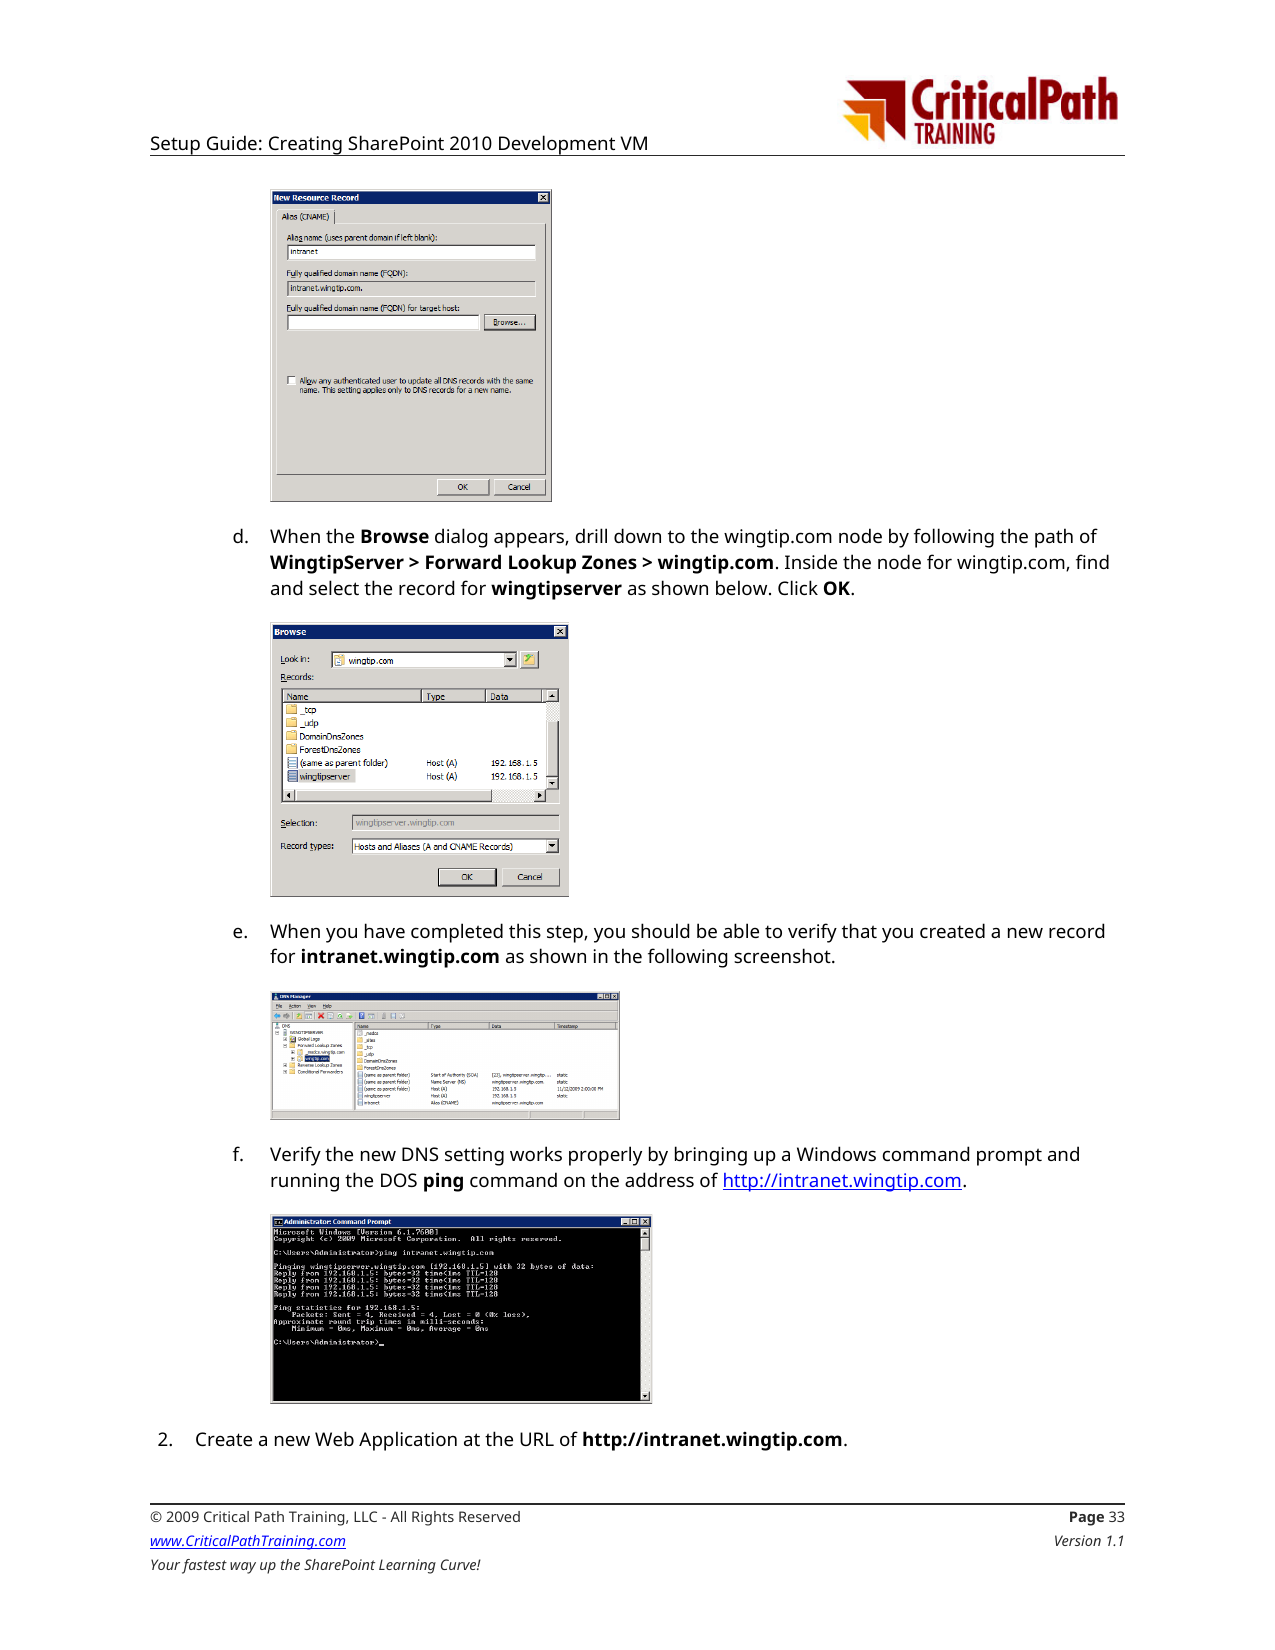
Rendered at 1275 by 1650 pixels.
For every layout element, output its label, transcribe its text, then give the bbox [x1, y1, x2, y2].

picture [270, 622, 569, 897]
list When the Browse dialog appears, drill down to the wingtip.com node by following the path of WingtipServer > Forward Lookup Zones > wingtip.com. Inside the node for wingtip.com, find and select the record for wingtipserver as shown below. Click OK. [232, 524, 1125, 600]
picture [829, 75, 1125, 150]
picture [270, 1214, 653, 1404]
picture [270, 189, 552, 502]
list Verify the new DNS setting works properly by bringing up a Windows command prompt and running the DOS ping command on the address of http://intranet.wingtip.com. [232, 1142, 1125, 1193]
text Create a new Web Application at the URL of http://intranet.wingtip.com. [157, 1426, 1125, 1451]
list When you have completed this step, you should be able to verify that you created a new record for intranet.wingtip.com as shown in the following screenshot. [232, 918, 1125, 969]
picture [270, 991, 620, 1120]
